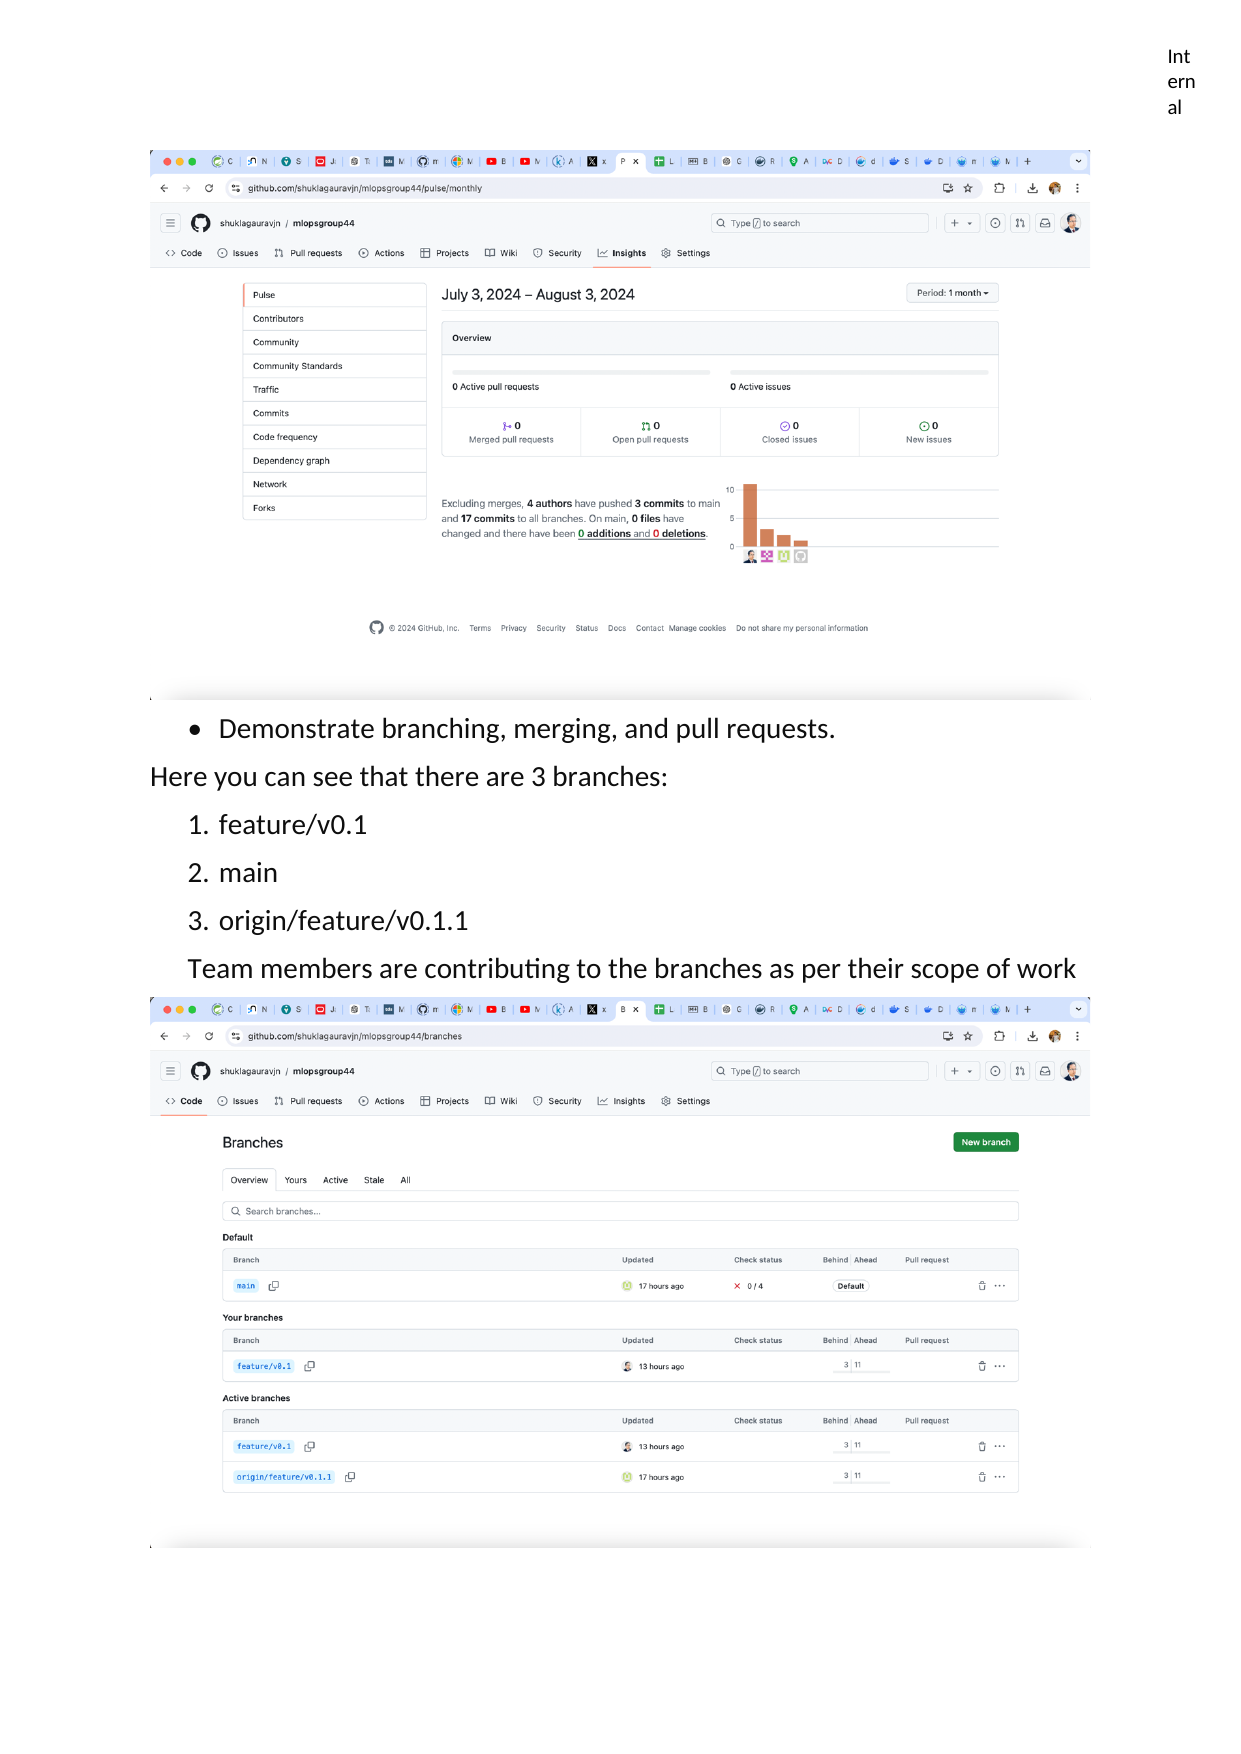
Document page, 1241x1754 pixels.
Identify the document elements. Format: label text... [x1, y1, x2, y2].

picture [150, 150, 1091, 700]
text • Demonstrate branching, merging, and pull requests. [150, 710, 1090, 745]
list origin/feature/v0.1.1 [187, 902, 1090, 937]
text Team members are contributing to the branches as per their scope of work [187, 950, 1090, 985]
text Here you can see that there are 3 branches: [150, 758, 1090, 793]
list main [187, 854, 1090, 889]
picture [150, 997, 1091, 1548]
list feature/v0.1 [187, 806, 1090, 841]
